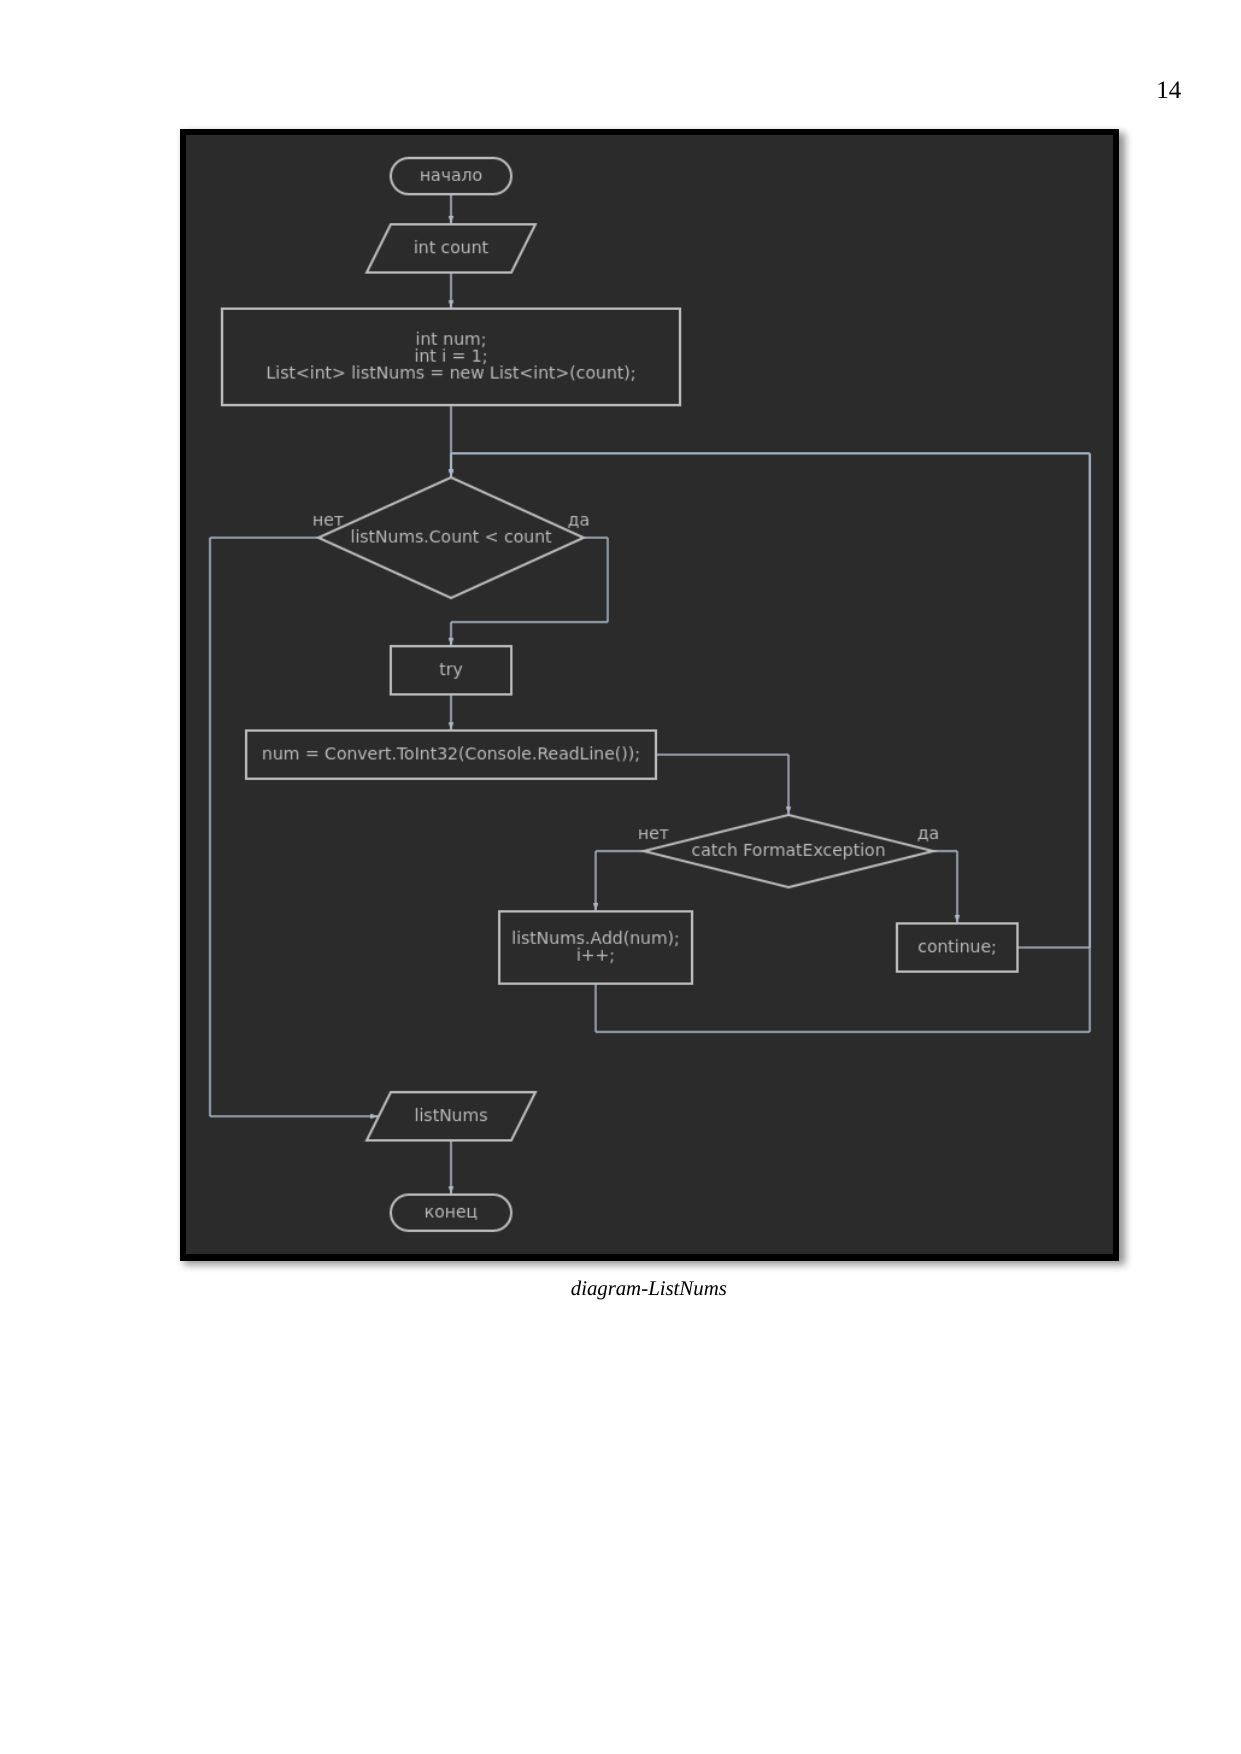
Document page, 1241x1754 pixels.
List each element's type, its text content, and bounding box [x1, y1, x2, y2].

picture [186, 135, 1113, 1254]
